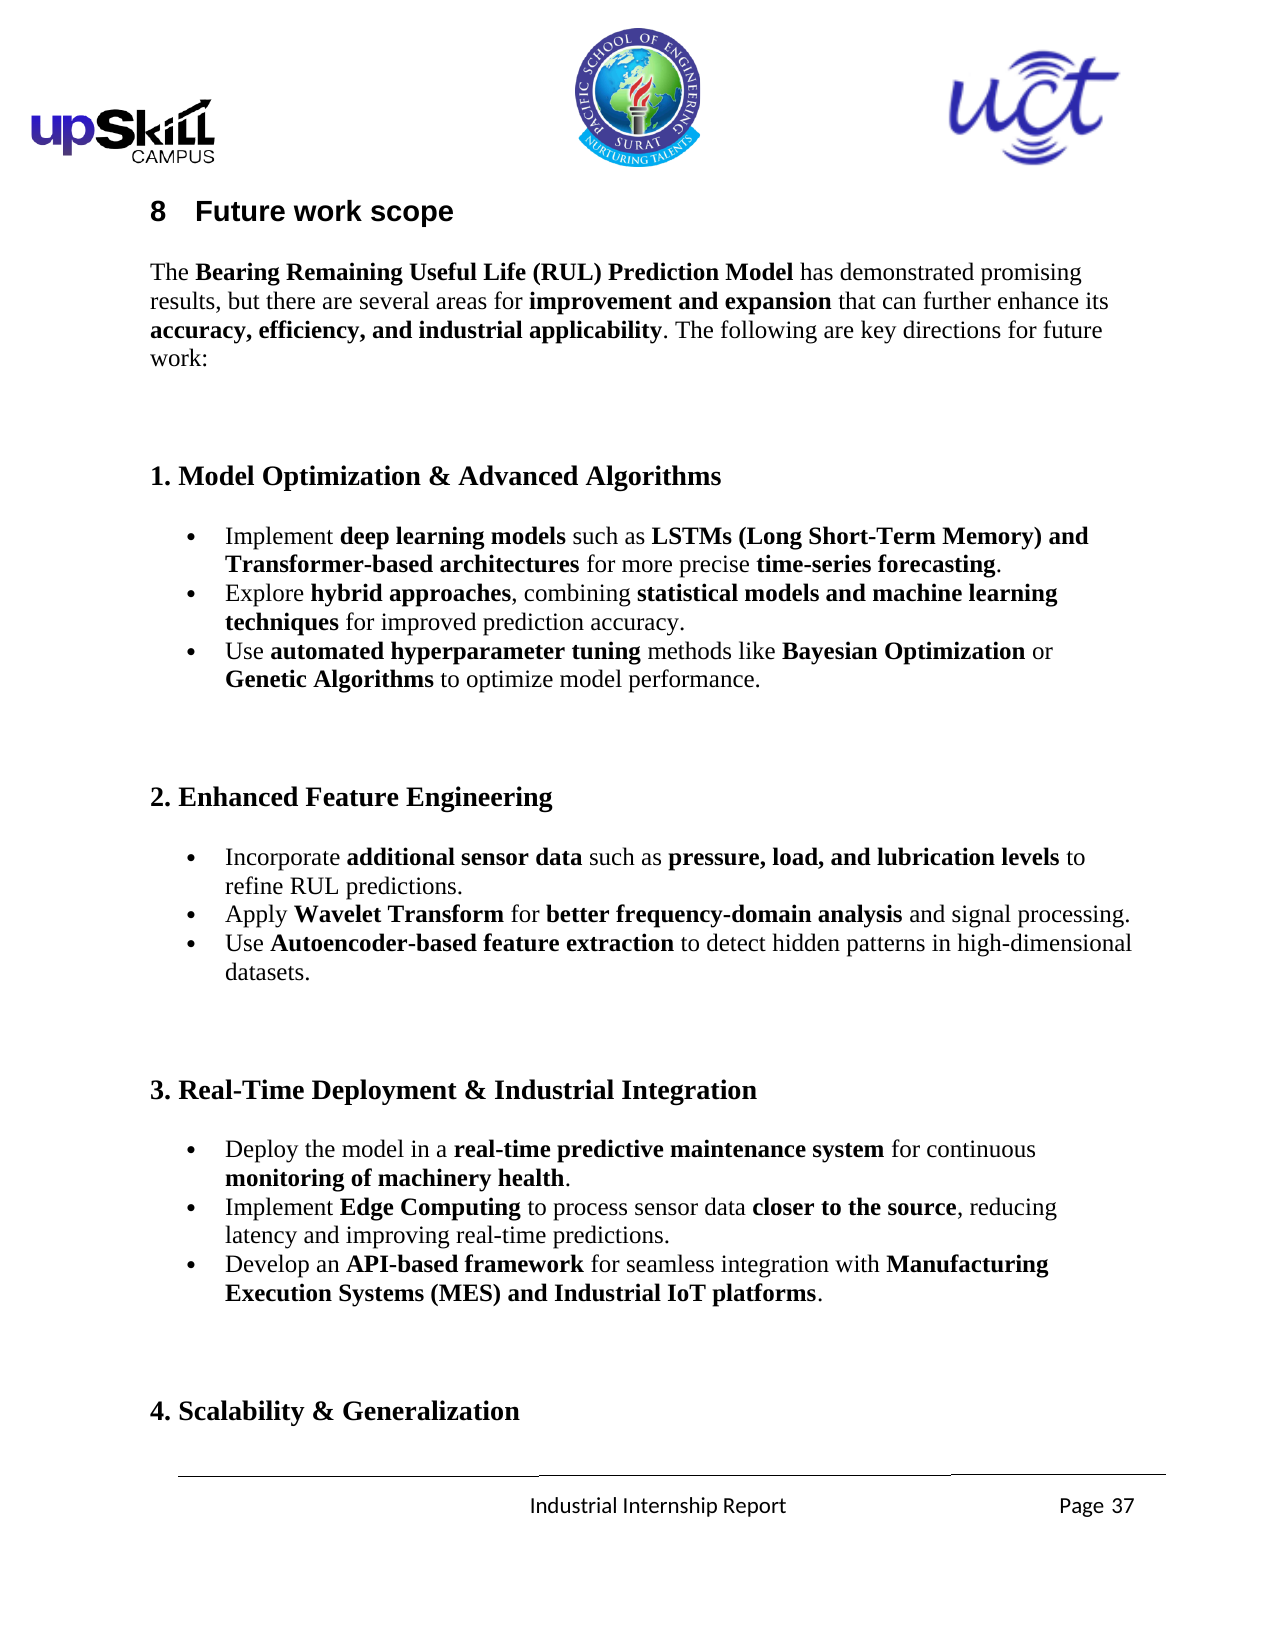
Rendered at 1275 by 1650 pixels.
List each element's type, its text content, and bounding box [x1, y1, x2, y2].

list Explore hybrid approaches, combining statistical models and machine learning techniques for improved prediction accuracy. [187, 578, 1134, 636]
subtitle Future work scope [150, 194, 1134, 228]
text 1. Model Optimization & Advanced Algorithms [150, 459, 1134, 492]
list Deploy the model in a real-time predictive maintenance system for continuous monitoring of machinery health. [187, 1134, 1134, 1192]
list Apply Wavelet Transform for better frequency-domain analysis and signal processing. [187, 899, 1134, 928]
picture [575, 28, 700, 167]
list Use Autoencoder-based feature extraction to detect hidden patterns in high-dimensional datasets. [187, 928, 1134, 986]
list Use automated hyperparameter tuning methods like Bayesian Optimization or Genetic Algorithms to optimize model performance. [187, 636, 1134, 693]
list Implement deep learning models such as LSTMs (Long Short-Term Memory) and Transformer-based architectures for more precise time-series forecasting. [187, 521, 1134, 578]
list Develop an API-based framework for seamless integration with Manufacturing Execution Systems (MES) and Industrial IoT platforms. [187, 1249, 1134, 1307]
picture [653, 138, 700, 167]
picture [946, 41, 1125, 167]
text The Bearing Remaining Useful Life (RUL) Prediction Model has demonstrated promising results, but there are several areas for improvement and expansion that can further enhance its accuracy, efficiency, and industrial applicability. The following are key directions for future work: [150, 257, 1134, 372]
picture [0, 86, 246, 167]
list Implement Edge Computing to process sensor data closer to the source, reducing latency and improving real-time predictions. [187, 1192, 1134, 1249]
list Incorporate additional sensor data such as pressure, load, and lubrication levels to refine RUL predictions. [187, 842, 1134, 899]
text 4. Scalability & Generalization [150, 1394, 1134, 1426]
text 2. Enhanced Feature Engineering [150, 780, 1134, 813]
text 3. Real-Time Deployment & Industrial Integration [150, 1073, 1134, 1105]
